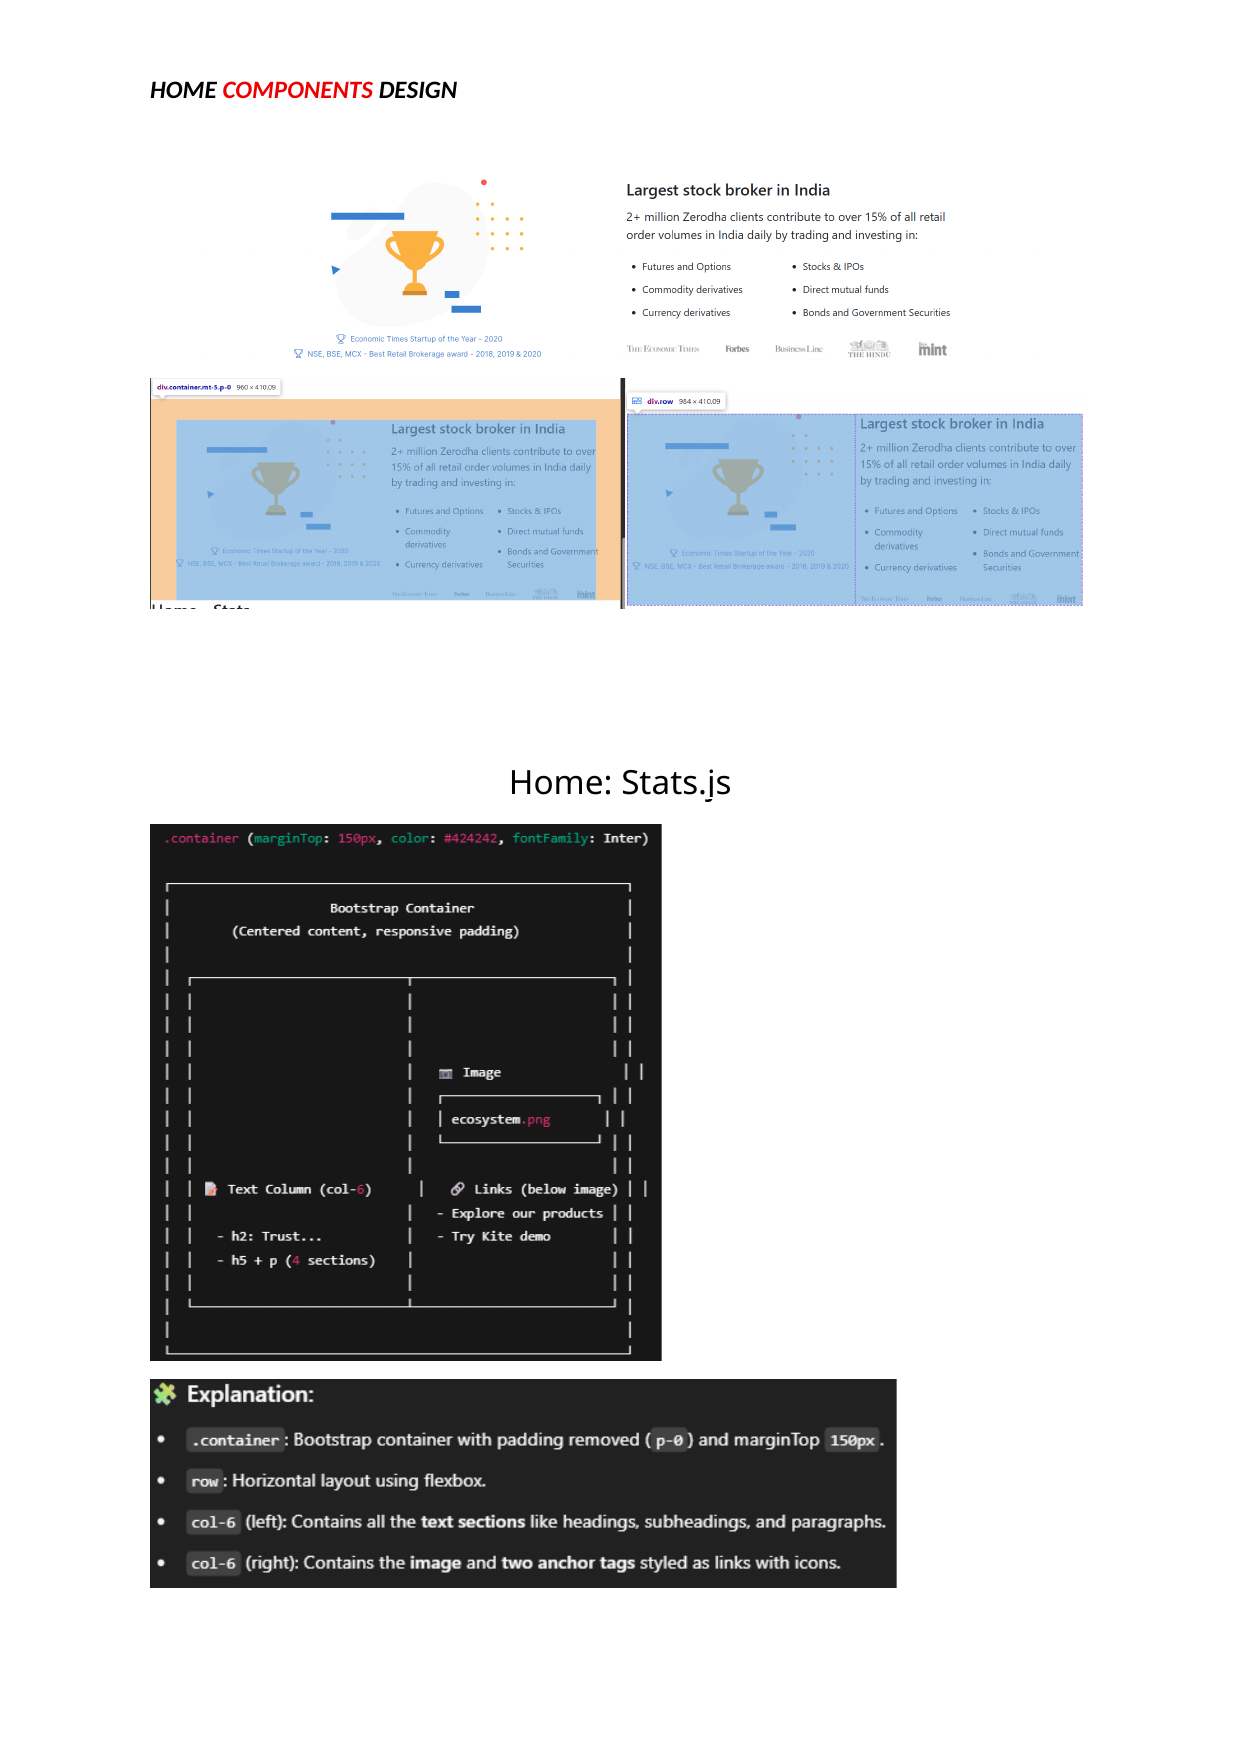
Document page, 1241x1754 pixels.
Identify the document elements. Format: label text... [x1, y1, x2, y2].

picture [150, 824, 662, 1361]
picture [150, 378, 1088, 609]
picture [150, 150, 1091, 360]
text Home: Stats.js [150, 759, 1090, 804]
picture [150, 1379, 897, 1588]
